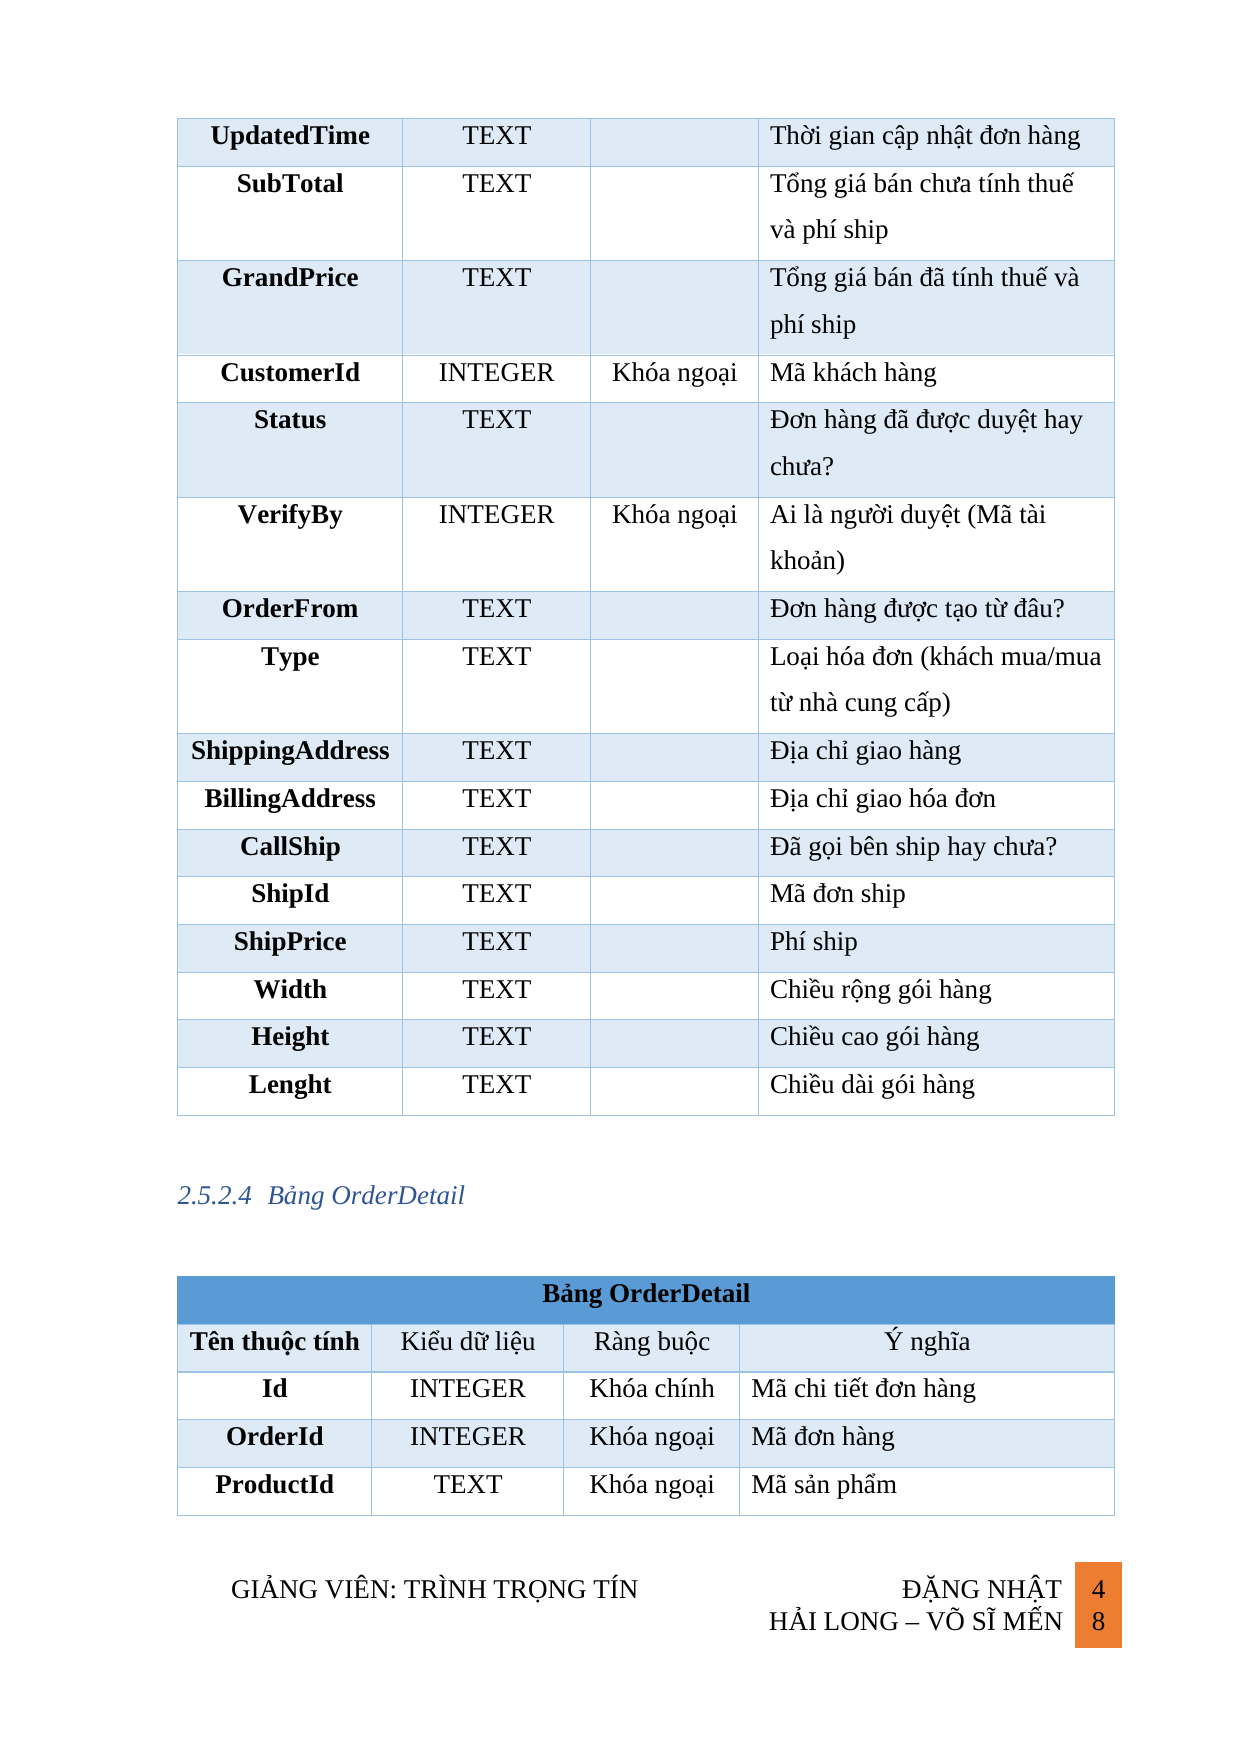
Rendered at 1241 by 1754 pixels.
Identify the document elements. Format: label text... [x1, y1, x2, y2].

table_cell Mã đơn hàng [740, 1420, 1114, 1467]
table_cell OrderFrom [178, 592, 402, 639]
table_header Bảng OrderDetail [178, 1277, 1114, 1324]
table_cell Khóa chính [564, 1373, 739, 1419]
table_cell CustomerId [178, 356, 402, 402]
table_cell Địa chỉ giao hàng [759, 734, 1114, 781]
table_cell TEXT [403, 1020, 590, 1067]
table_cell Mã sản phẩm [740, 1468, 1114, 1514]
table_cell TEXT [403, 734, 590, 781]
table_cell Id [178, 1373, 371, 1419]
table_cell CallShip [178, 830, 402, 876]
table_cell INTEGER [372, 1420, 563, 1467]
table_cell ShipPrice [178, 925, 402, 972]
table_cell Status [178, 403, 402, 497]
table_cell [591, 403, 758, 497]
table_cell Đơn hàng đã được duyệt hay chưa? [759, 403, 1114, 497]
table_cell [591, 1068, 758, 1115]
table_cell TEXT [403, 592, 590, 639]
table_cell [591, 877, 758, 924]
table_cell UpdatedTime [178, 119, 402, 166]
table_cell Mã đơn ship [759, 877, 1114, 924]
table_cell ShippingAddress [178, 734, 402, 781]
table_cell SubTotal [178, 167, 402, 260]
table_cell [591, 973, 758, 1019]
table_cell Lenght [178, 1068, 402, 1115]
table_cell [591, 640, 758, 733]
table_cell TEXT [403, 261, 590, 354]
table_cell TEXT [403, 973, 590, 1019]
table_cell Loại hóa đơn (khách mua/mua từ nhà cung cấp) [759, 640, 1114, 733]
table_cell [591, 119, 758, 166]
table_cell Chiều rộng gói hàng [759, 973, 1114, 1019]
table_cell TEXT [403, 830, 590, 876]
table_cell Tổng giá bán chưa tính thuế và phí ship [759, 167, 1114, 260]
table_cell Phí ship [759, 925, 1114, 972]
table_cell ProductId [178, 1468, 371, 1514]
table_cell Địa chỉ giao hóa đơn [759, 782, 1114, 828]
table_cell Tổng giá bán đã tính thuế và phí ship [759, 261, 1114, 354]
table_cell Khóa ngoại [564, 1468, 739, 1514]
table_cell Mã khách hàng [759, 356, 1114, 402]
table_cell [591, 592, 758, 639]
table_cell [591, 167, 758, 260]
table_cell [591, 925, 758, 972]
table_cell INTEGER [372, 1373, 563, 1419]
table_cell TEXT [403, 167, 590, 260]
table_cell TEXT [403, 1068, 590, 1115]
table_cell Khóa ngoại [591, 498, 758, 591]
table_cell ShipId [178, 877, 402, 924]
table_cell [591, 830, 758, 876]
table_cell Khóa ngoại [591, 356, 758, 402]
table_cell [591, 1020, 758, 1067]
table_cell [591, 261, 758, 354]
table_cell Mã chi tiết đơn hàng [740, 1373, 1114, 1419]
table_cell BillingAddress [178, 782, 402, 828]
table_cell TEXT [403, 119, 590, 166]
table_cell Kiểu dữ liệu [372, 1325, 563, 1371]
table_cell TEXT [403, 782, 590, 828]
table_cell TEXT [403, 403, 590, 497]
table_cell GrandPrice [178, 261, 402, 354]
table_cell TEXT [403, 877, 590, 924]
table_cell Tên thuộc tính [178, 1325, 371, 1371]
table_cell [591, 782, 758, 828]
table_cell INTEGER [403, 498, 590, 591]
table_cell Đơn hàng được tạo từ đâu? [759, 592, 1114, 639]
table_cell OrderId [178, 1420, 371, 1467]
table_cell Đã gọi bên ship hay chưa? [759, 830, 1114, 876]
table_cell TEXT [403, 640, 590, 733]
table_cell [591, 734, 758, 781]
table_cell Height [178, 1020, 402, 1067]
table_cell VerifyBy [178, 498, 402, 591]
table_cell Ràng buộc [564, 1325, 739, 1371]
table_cell INTEGER [403, 356, 590, 402]
table_cell Ý nghĩa [740, 1325, 1114, 1371]
table_cell Type [178, 640, 402, 733]
table_cell TEXT [403, 925, 590, 972]
table_cell Width [178, 973, 402, 1019]
table_cell Khóa ngoại [564, 1420, 739, 1467]
table_cell Chiều cao gói hàng [759, 1020, 1114, 1067]
table_cell TEXT [372, 1468, 563, 1514]
table_cell Thời gian cập nhật đơn hàng [759, 119, 1114, 166]
subtitle Bảng OrderDetail [177, 1179, 1122, 1210]
table_cell Ai là người duyệt (Mã tài khoản) [759, 498, 1114, 591]
table_cell Chiều dài gói hàng [759, 1068, 1114, 1115]
